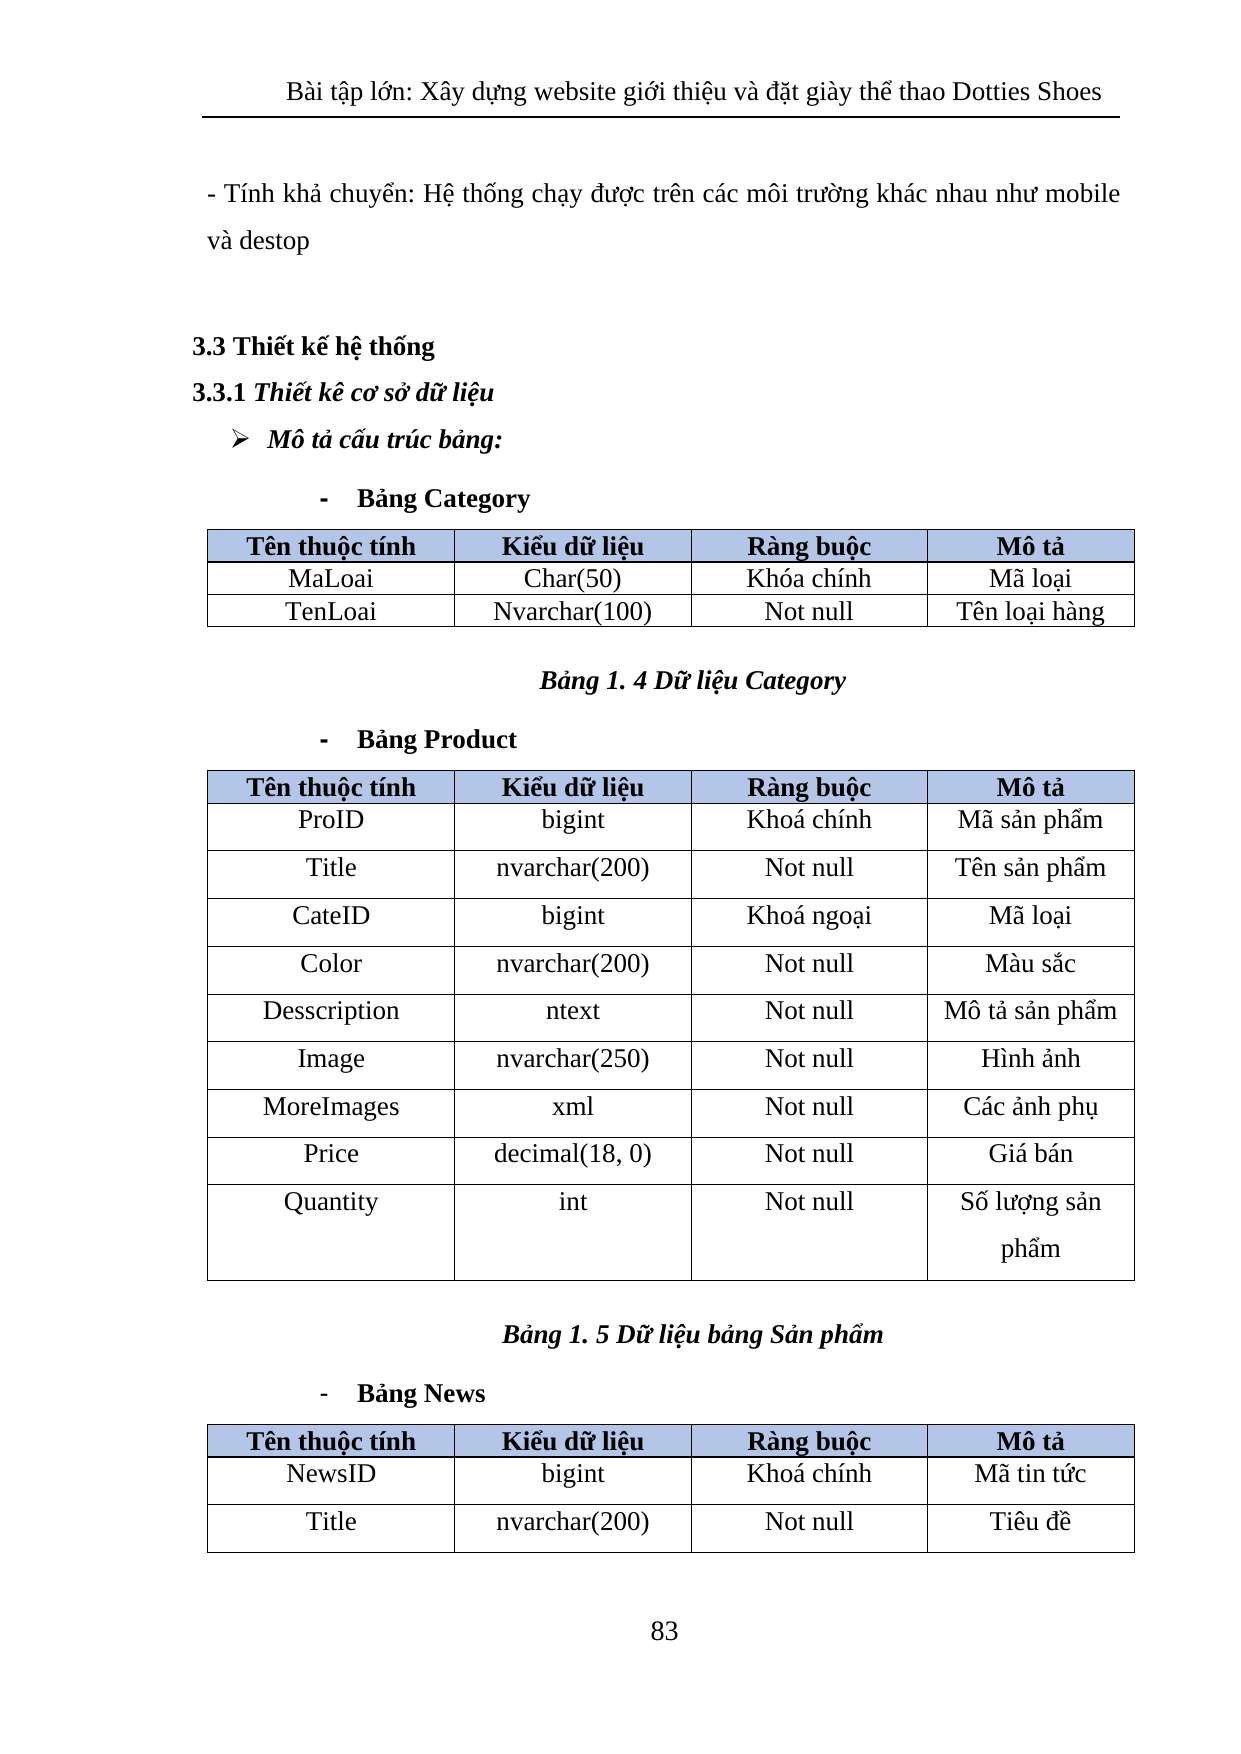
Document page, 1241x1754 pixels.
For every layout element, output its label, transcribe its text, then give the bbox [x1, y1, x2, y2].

list Bảng Product [319, 723, 1122, 755]
table_cell Mã sản phẩm [928, 804, 1134, 850]
table_header Tên thuộc tính [208, 530, 454, 561]
table_cell Giá bán [928, 1138, 1134, 1184]
table_cell CateID [208, 899, 454, 946]
table_cell nvarchar(250) [455, 1042, 691, 1089]
table_cell Not null [692, 1185, 927, 1279]
table_header Ràng buộc [692, 530, 927, 561]
table_cell Mã loại [928, 899, 1134, 946]
table_cell Các ảnh phụ [928, 1090, 1134, 1137]
list Mô tả cấu trúc bảng: [229, 423, 1122, 454]
table_header Ràng buộc [692, 1425, 927, 1456]
table_cell decimal(18, 0) [455, 1138, 691, 1184]
table_cell Color [208, 947, 454, 993]
table_header Ràng buộc [692, 771, 927, 803]
table_cell TenLoai [208, 595, 454, 626]
table_cell MoreImages [208, 1090, 454, 1137]
list Thiết kế hệ thống [192, 330, 1122, 361]
list Thiết kê cơ sở dữ liệu [192, 376, 1122, 407]
table_cell Tên loại hàng [928, 595, 1134, 626]
table_cell Not null [692, 1090, 927, 1137]
table_cell Mã loại [928, 563, 1134, 594]
table_cell Mã tin tức [928, 1458, 1134, 1504]
table_header Kiểu dữ liệu [455, 1425, 691, 1456]
table_cell Not null [692, 1042, 927, 1089]
table_header Mô tả [928, 771, 1134, 803]
table_cell Khoá chính [692, 804, 927, 850]
list Bảng News [319, 1377, 1122, 1408]
table_cell bigint [455, 1458, 691, 1504]
table_cell bigint [455, 899, 691, 946]
table_cell int [455, 1185, 691, 1279]
table_cell MaLoai [208, 563, 454, 594]
list Bảng Category [319, 482, 1122, 514]
table_cell Khóa chính [692, 563, 927, 594]
table_header Kiểu dữ liệu [455, 771, 691, 803]
table_cell Hình ảnh [928, 1042, 1134, 1089]
table_cell Image [208, 1042, 454, 1089]
table_cell Title [208, 1505, 454, 1552]
table_header Tên thuộc tính [208, 771, 454, 803]
table_cell Price [208, 1138, 454, 1184]
table_cell Not null [692, 1138, 927, 1184]
table_cell Màu sắc [928, 947, 1134, 993]
table_cell Khoá ngoại [692, 899, 927, 946]
table_cell Title [208, 851, 454, 898]
table_cell nvarchar(200) [455, 1505, 691, 1552]
table_cell Nvarchar(100) [455, 595, 691, 626]
table_cell Desscription [208, 995, 454, 1041]
table_header Mô tả [928, 1425, 1134, 1456]
table_cell ntext [455, 995, 691, 1041]
table_cell xml [455, 1090, 691, 1137]
table_cell Mô tả sản phẩm [928, 995, 1134, 1041]
text Bảng 1. 5 Dữ liệu bảng Sản phẩm [207, 1318, 1122, 1349]
table_cell Not null [692, 851, 927, 898]
table_cell Số lượng sản phẩm [928, 1185, 1134, 1279]
table_cell Khoá chính [692, 1458, 927, 1504]
table_cell Tên sản phẩm [928, 851, 1134, 898]
text - Tính khả chuyển: Hệ thống chạy được trên các môi trường khác nhau như mobile và destop [207, 177, 1122, 255]
text Bảng 1. 4 Dữ liệu Category [207, 664, 1122, 696]
table_cell Not null [692, 595, 927, 626]
table_cell Not null [692, 995, 927, 1041]
table_cell Not null [692, 1505, 927, 1552]
table_cell Not null [692, 947, 927, 993]
table_header Kiểu dữ liệu [455, 530, 691, 561]
table_cell Quantity [208, 1185, 454, 1279]
table_cell Char(50) [455, 563, 691, 594]
table_cell nvarchar(200) [455, 851, 691, 898]
table_cell ProID [208, 804, 454, 850]
table_cell NewsID [208, 1458, 454, 1504]
table_cell Tiêu đề [928, 1505, 1134, 1552]
table_header Mô tả [928, 530, 1134, 561]
table_cell nvarchar(200) [455, 947, 691, 993]
table_header Tên thuộc tính [208, 1425, 454, 1456]
table_cell bigint [455, 804, 691, 850]
